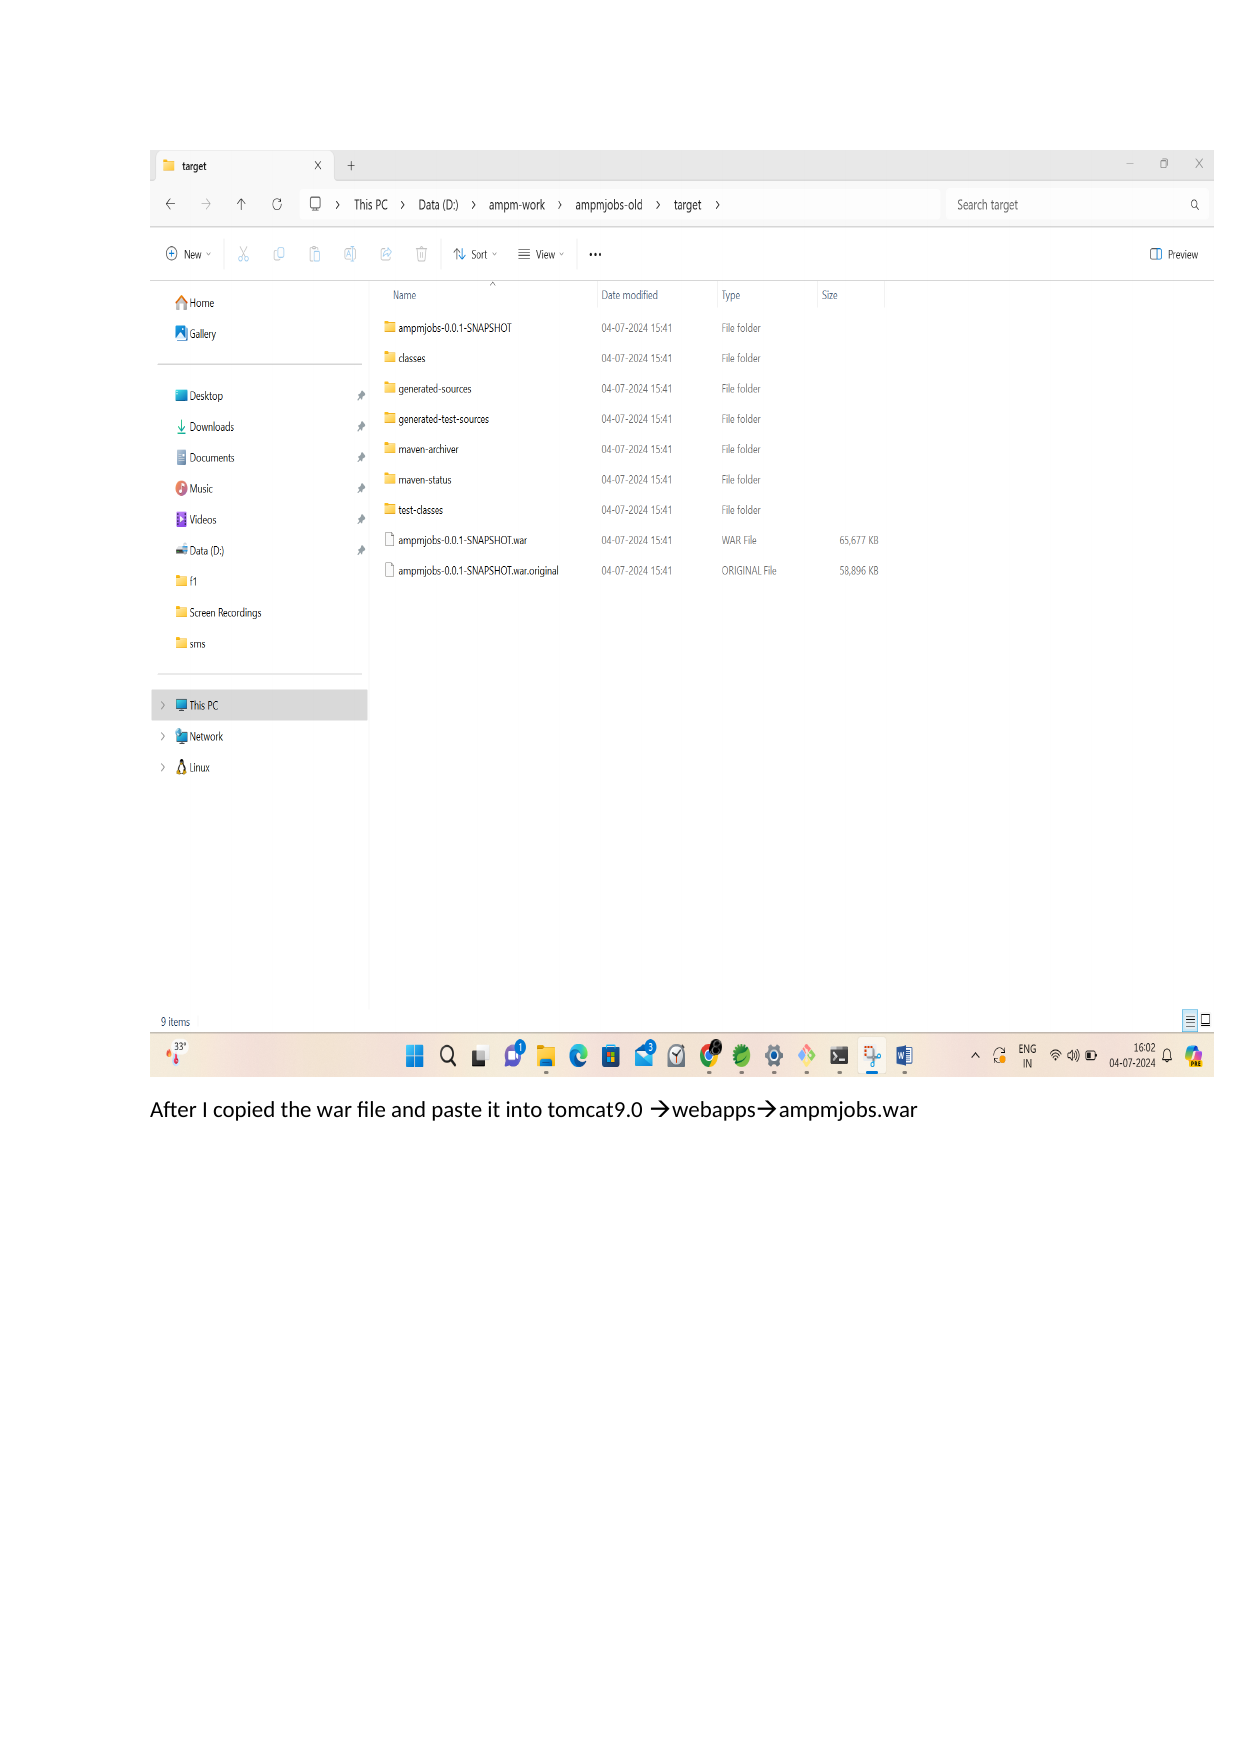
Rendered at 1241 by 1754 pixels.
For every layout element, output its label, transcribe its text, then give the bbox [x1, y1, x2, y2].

text After I copied the war file and paste it into tomcat9.0 webappsampmjobs.war [150, 1096, 1090, 1124]
picture [150, 150, 1214, 1077]
